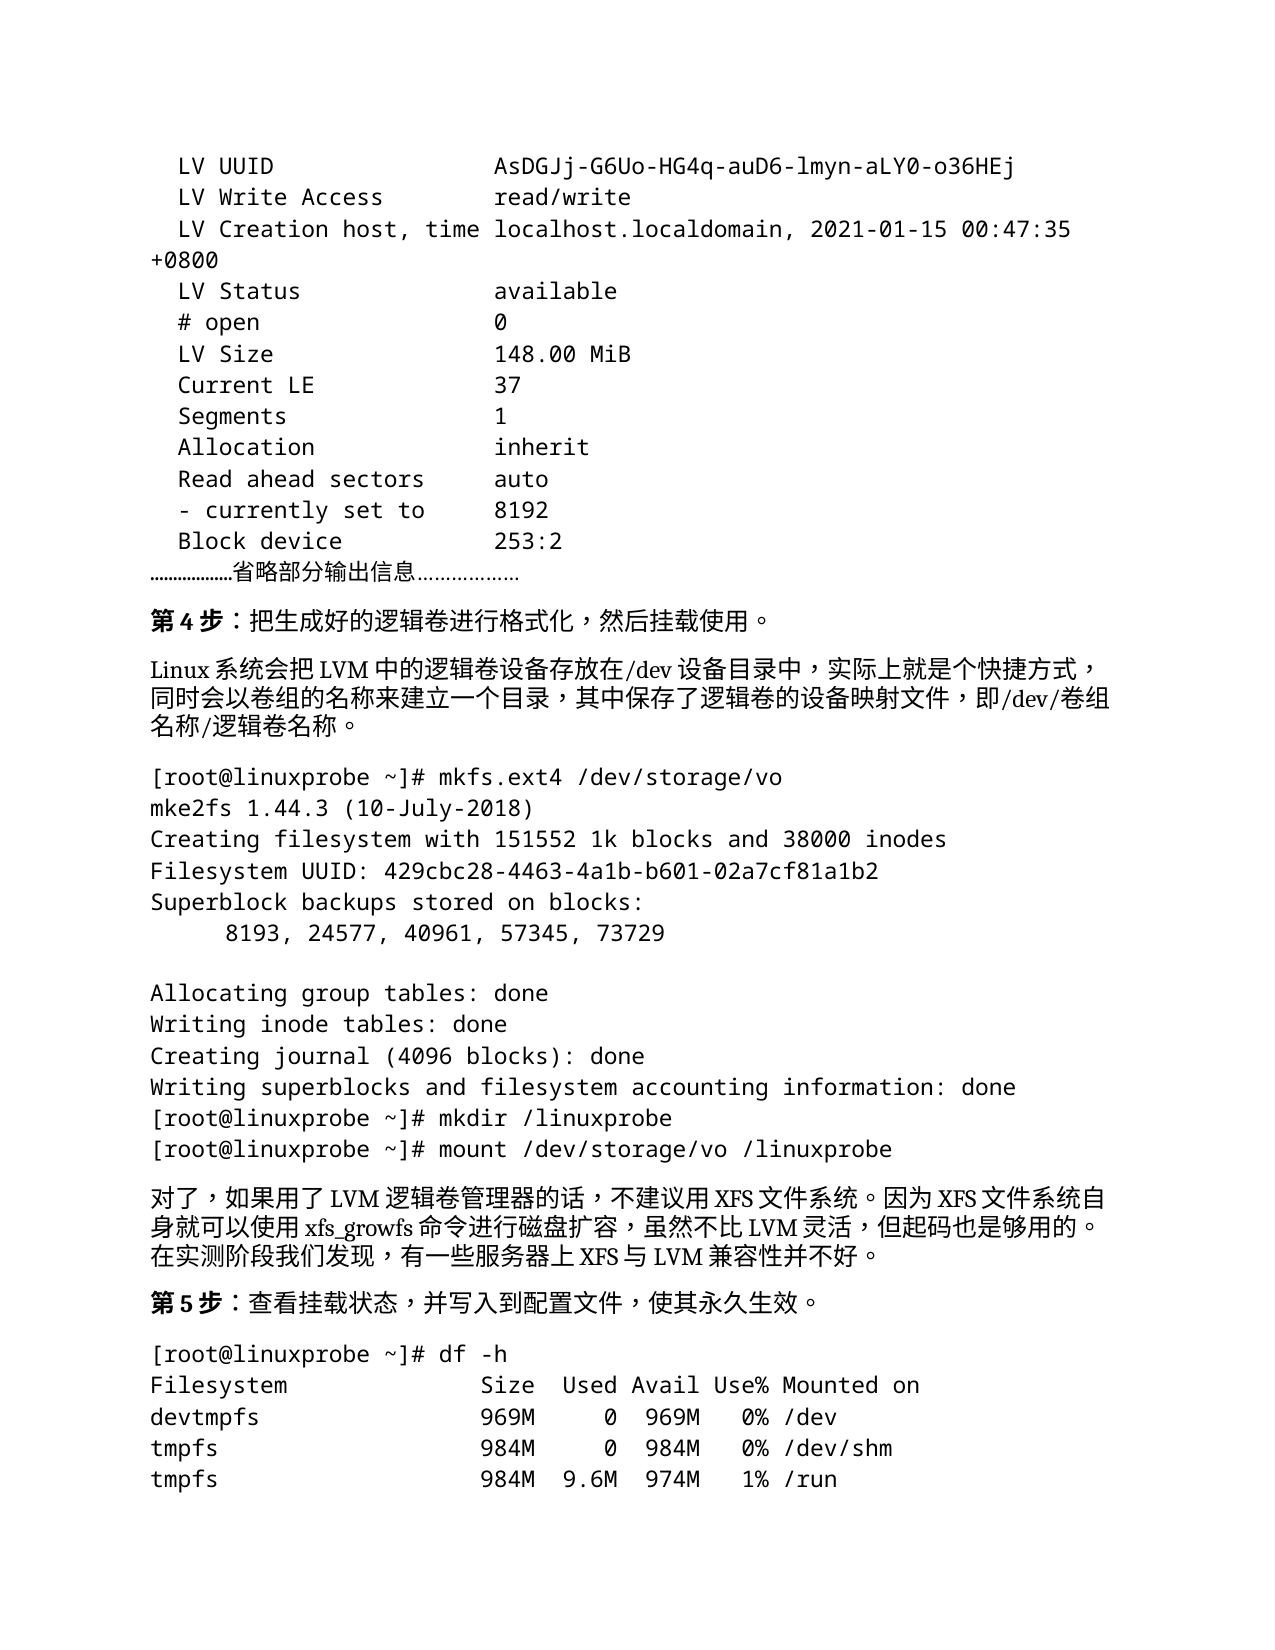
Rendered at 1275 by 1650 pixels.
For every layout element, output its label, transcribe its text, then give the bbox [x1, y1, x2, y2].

text [root@linuxprobe ~]# mkfs.ext4 /dev/storage/vo mke2fs 1.44.3 (10-July-2018) Creating filesystem with 151552 1k blocks and 38000 inodes Filesystem UUID: 429cbc28-4463-4a1b-b601-02a7cf81a1b2 Superblock backups stored on blocks: 8193, 24577, 40961, 57345, 73729 Allocating group tables: done Writing inode tables: done Creating journal (4096 blocks): done Writing superblocks and filesystem accounting information: done [root@linuxprobe ~]# mkdir /linuxprobe [root@linuxprobe ~]# mount /dev/storage/vo /linuxprobe [150, 761, 1125, 1164]
text 对了，如果用了LVM逻辑卷管理器的话，不建议用XFS文件系统。因为XFS文件系统自身就可以使用xfs_growfs命令进行磁盘扩容，虽然不比LVM灵活，但起码也是够用的。在实测阶段我们发现，有一些服务器上XFS与LVM兼容性并不好。 [150, 1185, 1125, 1272]
text 第5步：查看挂载状态，并写入到配置文件，使其永久生效。 [150, 1290, 1125, 1319]
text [150, 1338, 1125, 1494]
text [150, 150, 1125, 587]
text 第4步：把生成好的逻辑卷进行格式化，然后挂载使用。 [150, 608, 1125, 637]
text Linux系统会把LVM中的逻辑卷设备存放在/dev设备目录中，实际上就是个快捷方式，同时会以卷组的名称来建立一个目录，其中保存了逻辑卷的设备映射文件，即/dev/卷组名称/逻辑卷名称。 [150, 656, 1125, 742]
